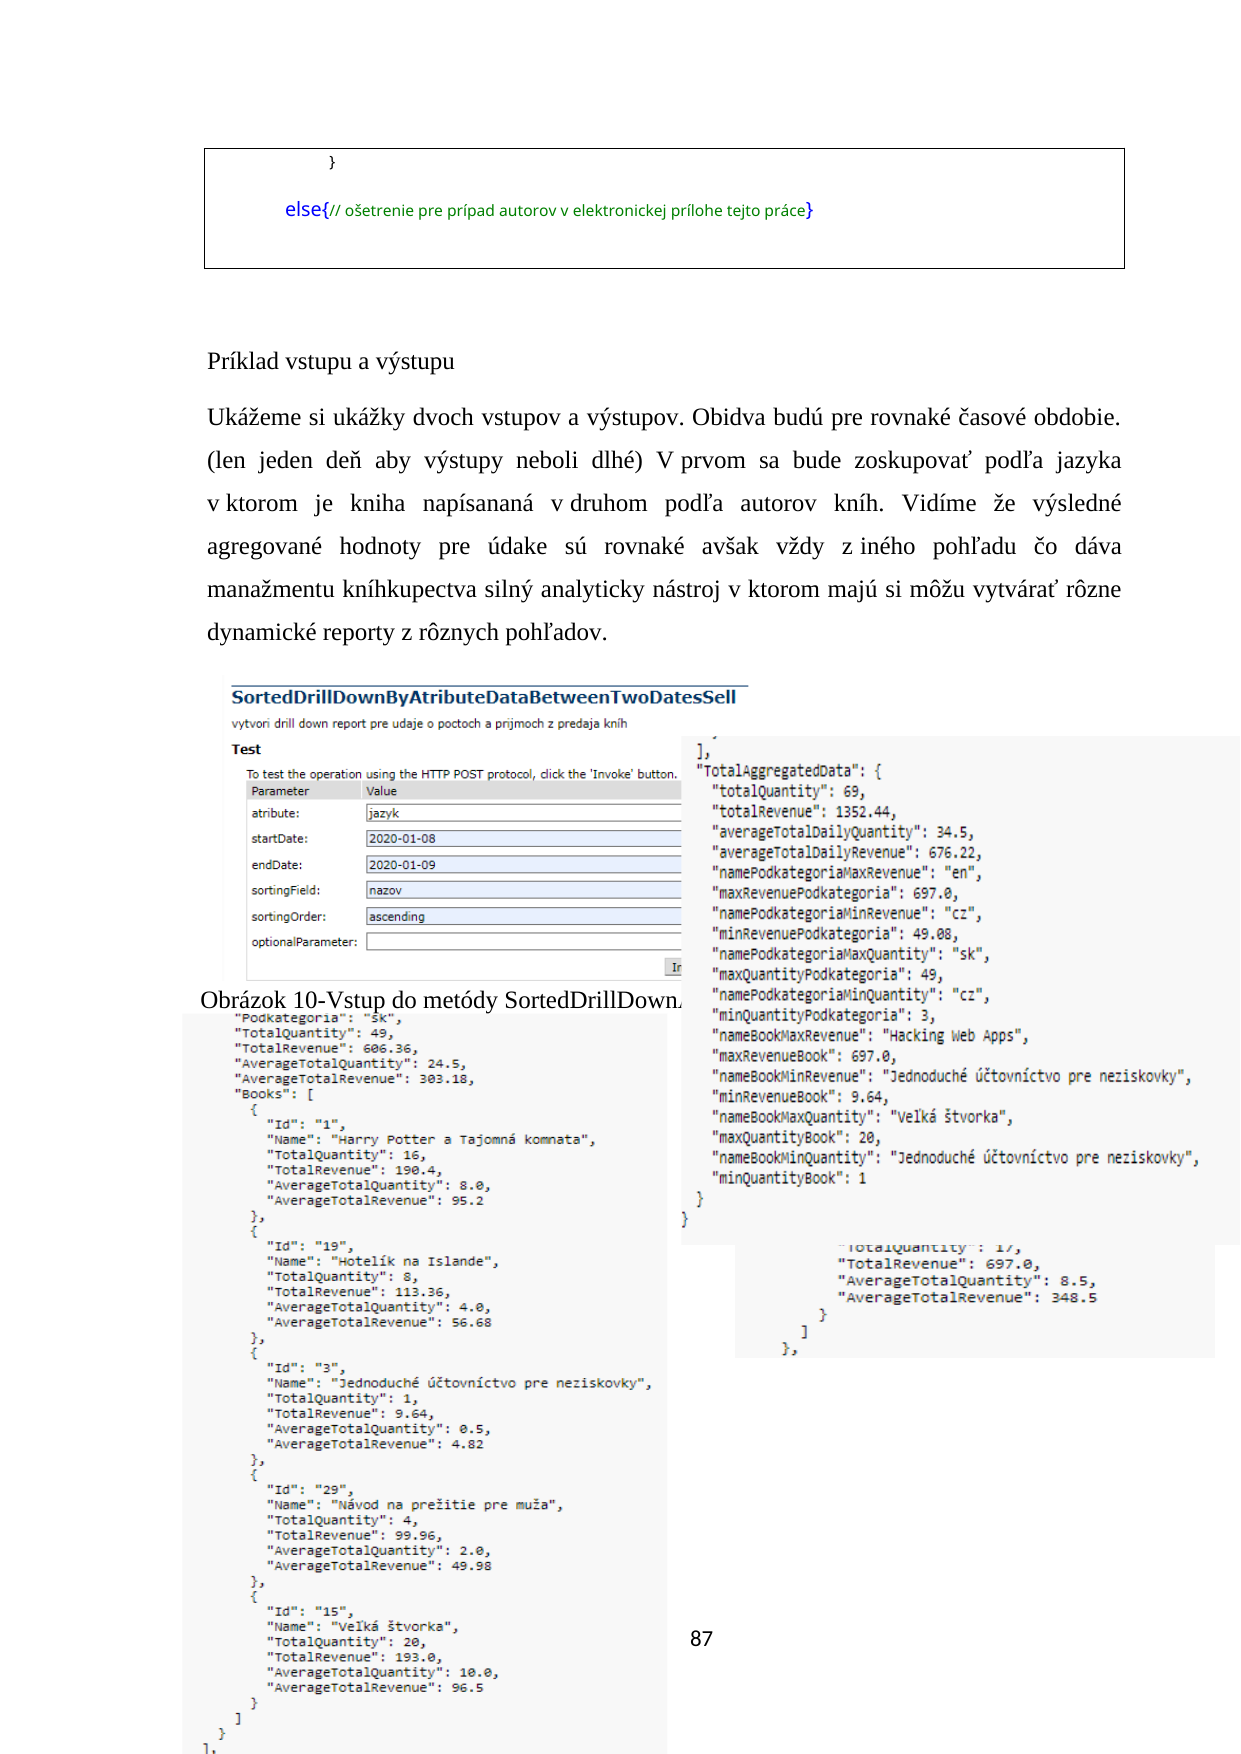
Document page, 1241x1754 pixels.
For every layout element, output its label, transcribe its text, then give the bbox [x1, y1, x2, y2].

text Príklad vstupu a výstupu [207, 346, 1122, 375]
text Ukážeme si ukážky dvoch vstupov a výstupov. Obidva budú pre rovnaké časové obdobie.(len jeden deň aby výstupy neboli dlhé) V prvom sa bude zoskupovať podľa jazyka v ktorom je kniha napísananá v druhom podľa autorov kníh. Vidíme že výsledné agregované hodnoty pre údake sú rovnaké avšak vždy z iného pohľadu čo dáva manažmentu kníhkupectva silný analyticky nástroj v ktorom majú si môžu vytvárať rôzne dynamické reporty z rôznych pohľadov. [207, 402, 1122, 646]
picture [182, 1014, 668, 1754]
text else{// ošetrenie pre prípad autorov v elektronickej prílohe tejto práce} [205, 192, 1124, 222]
picture [222, 675, 1241, 1358]
text } [205, 149, 1124, 172]
